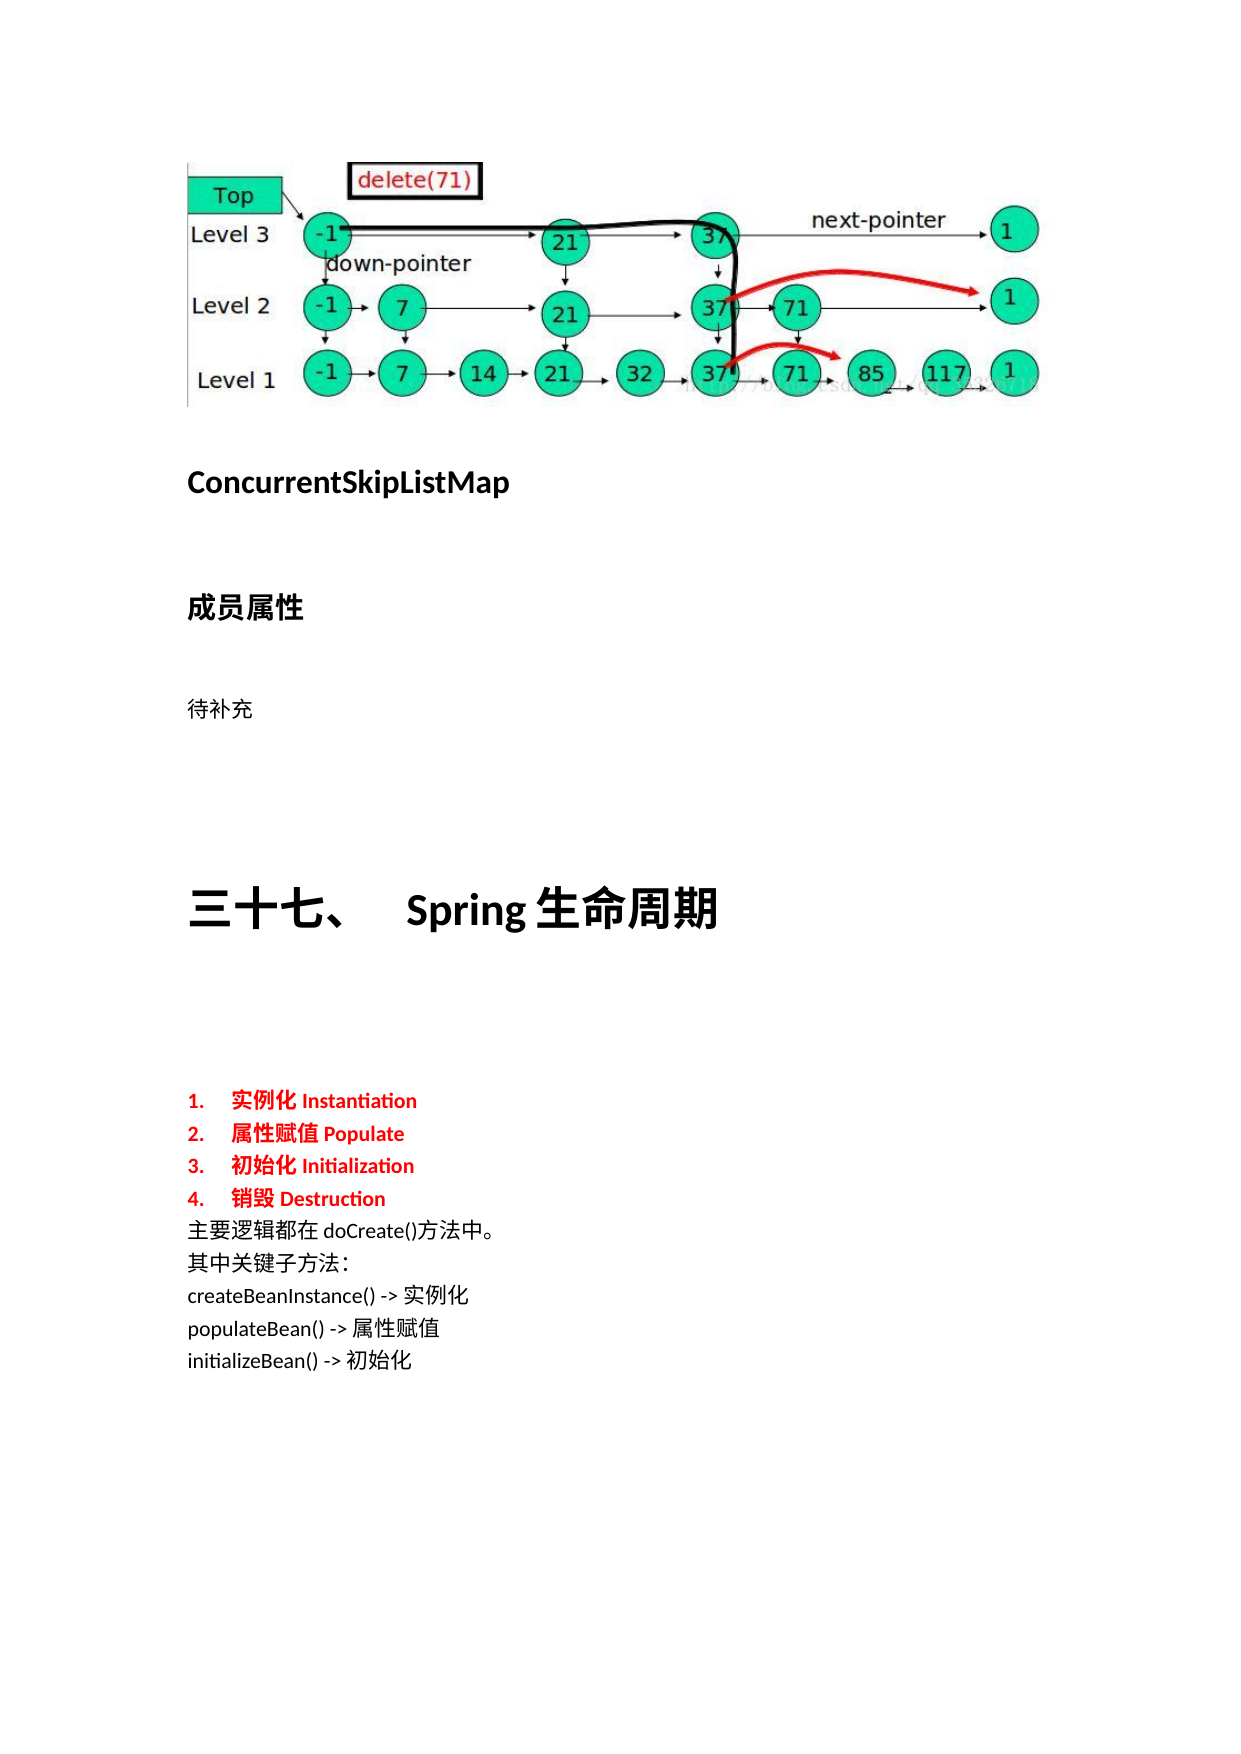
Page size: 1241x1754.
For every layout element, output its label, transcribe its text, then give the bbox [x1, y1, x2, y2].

text 待补充 [187, 692, 1053, 724]
text 其中关键子方法： [187, 1245, 1053, 1278]
subtitle 成员属性 [187, 573, 1053, 638]
subtitle ConcurrentSkipListMap [187, 449, 1053, 514]
subtitle Spring生命周期 [187, 857, 1053, 955]
text 2. 属性赋值 Populate [187, 1115, 1053, 1148]
text 1. 实例化 Instantiation [187, 1083, 1053, 1115]
picture [187, 162, 1053, 407]
text createBeanInstance() -> 实例化 [187, 1278, 1053, 1310]
text 3. 初始化 Initialization [187, 1148, 1053, 1180]
text initializeBean() -> 初始化 [187, 1343, 1053, 1375]
text populateBean() -> 属性赋值 [187, 1310, 1053, 1343]
text 4. 销毁 Destruction [187, 1180, 1053, 1213]
text 主要逻辑都在doCreate()方法中。 [187, 1213, 1053, 1245]
